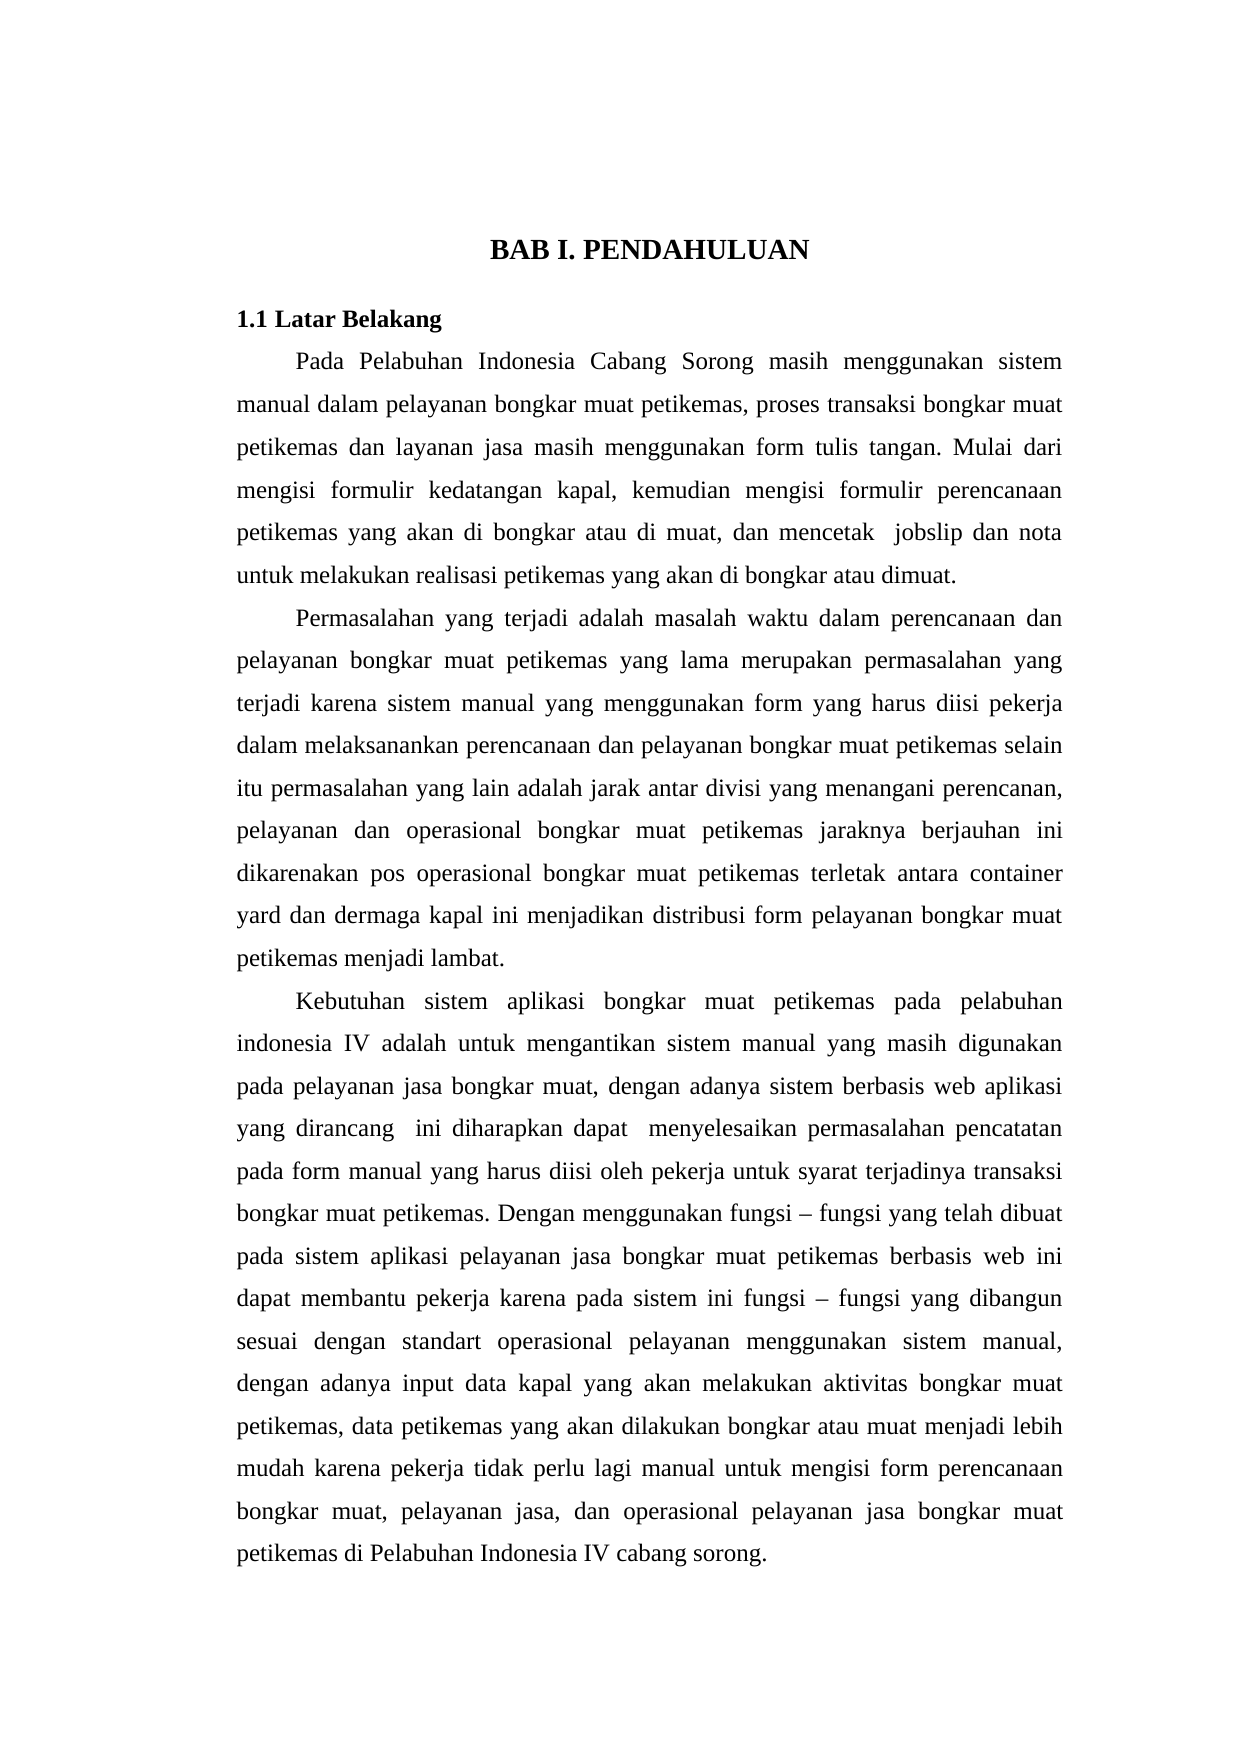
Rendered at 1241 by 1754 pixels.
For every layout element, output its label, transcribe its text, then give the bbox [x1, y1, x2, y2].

text Pada Pelabuhan Indonesia Cabang Sorong masih menggunakan sistem manual dalam pelayanan bongkar muat petikemas, proses transaksi bongkar muat petikemas dan layanan jasa masih menggunakan form tulis tangan. Mulai dari mengisi formulir kedatangan kapal, kemudian mengisi formulir perencanaan petikemas yang akan di bongkar atau di muat, dan mencetak jobslip dan nota untuk melakukan realisasi petikemas yang akan di bongkar atau dimuat. [236, 346, 1063, 589]
subtitle 1.1 Latar Belakang [236, 304, 1049, 333]
subtitle BAB I. PENDAHULUAN [269, 232, 1030, 266]
text Kebutuhan sistem aplikasi bongkar muat petikemas pada pelabuhan indonesia IV adalah untuk mengantikan sistem manual yang masih digunakan pada pelayanan jasa bongkar muat, dengan adanya sistem berbasis web aplikasi yang dirancang ini diharapkan dapat menyelesaikan permasalahan pencatatan pada form manual yang harus diisi oleh pekerja untuk syarat terjadinya transaksi bongkar muat petikemas. Dengan menggunakan fungsi – fungsi yang telah dibuat pada sistem aplikasi pelayanan jasa bongkar muat petikemas berbasis web ini dapat membantu pekerja karena pada sistem ini fungsi – fungsi yang dibangun sesuai dengan standart operasional pelayanan menggunakan sistem manual, dengan adanya input data kapal yang akan melakukan aktivitas bongkar muat petikemas, data petikemas yang akan dilakukan bongkar atau muat menjadi lebih mudah karena pekerja tidak perlu lagi manual untuk mengisi form perencanaan bongkar muat, pelayanan jasa, dan operasional pelayanan jasa bongkar muat petikemas di Pelabuhan Indonesia IV cabang sorong. [236, 986, 1063, 1567]
text Permasalahan yang terjadi adalah masalah waktu dalam perencanaan dan pelayanan bongkar muat petikemas yang lama merupakan permasalahan yang terjadi karena sistem manual yang menggunakan form yang harus diisi pekerja dalam melaksanankan perencanaan dan pelayanan bongkar muat petikemas selain itu permasalahan yang lain adalah jarak antar divisi yang menangani perencanan, pelayanan dan operasional bongkar muat petikemas jaraknya berjauhan ini dikarenakan pos operasional bongkar muat petikemas terletak antara container yard dan dermaga kapal ini menjadikan distribusi form pelayanan bongkar muat petikemas menjadi lambat. [236, 603, 1063, 972]
